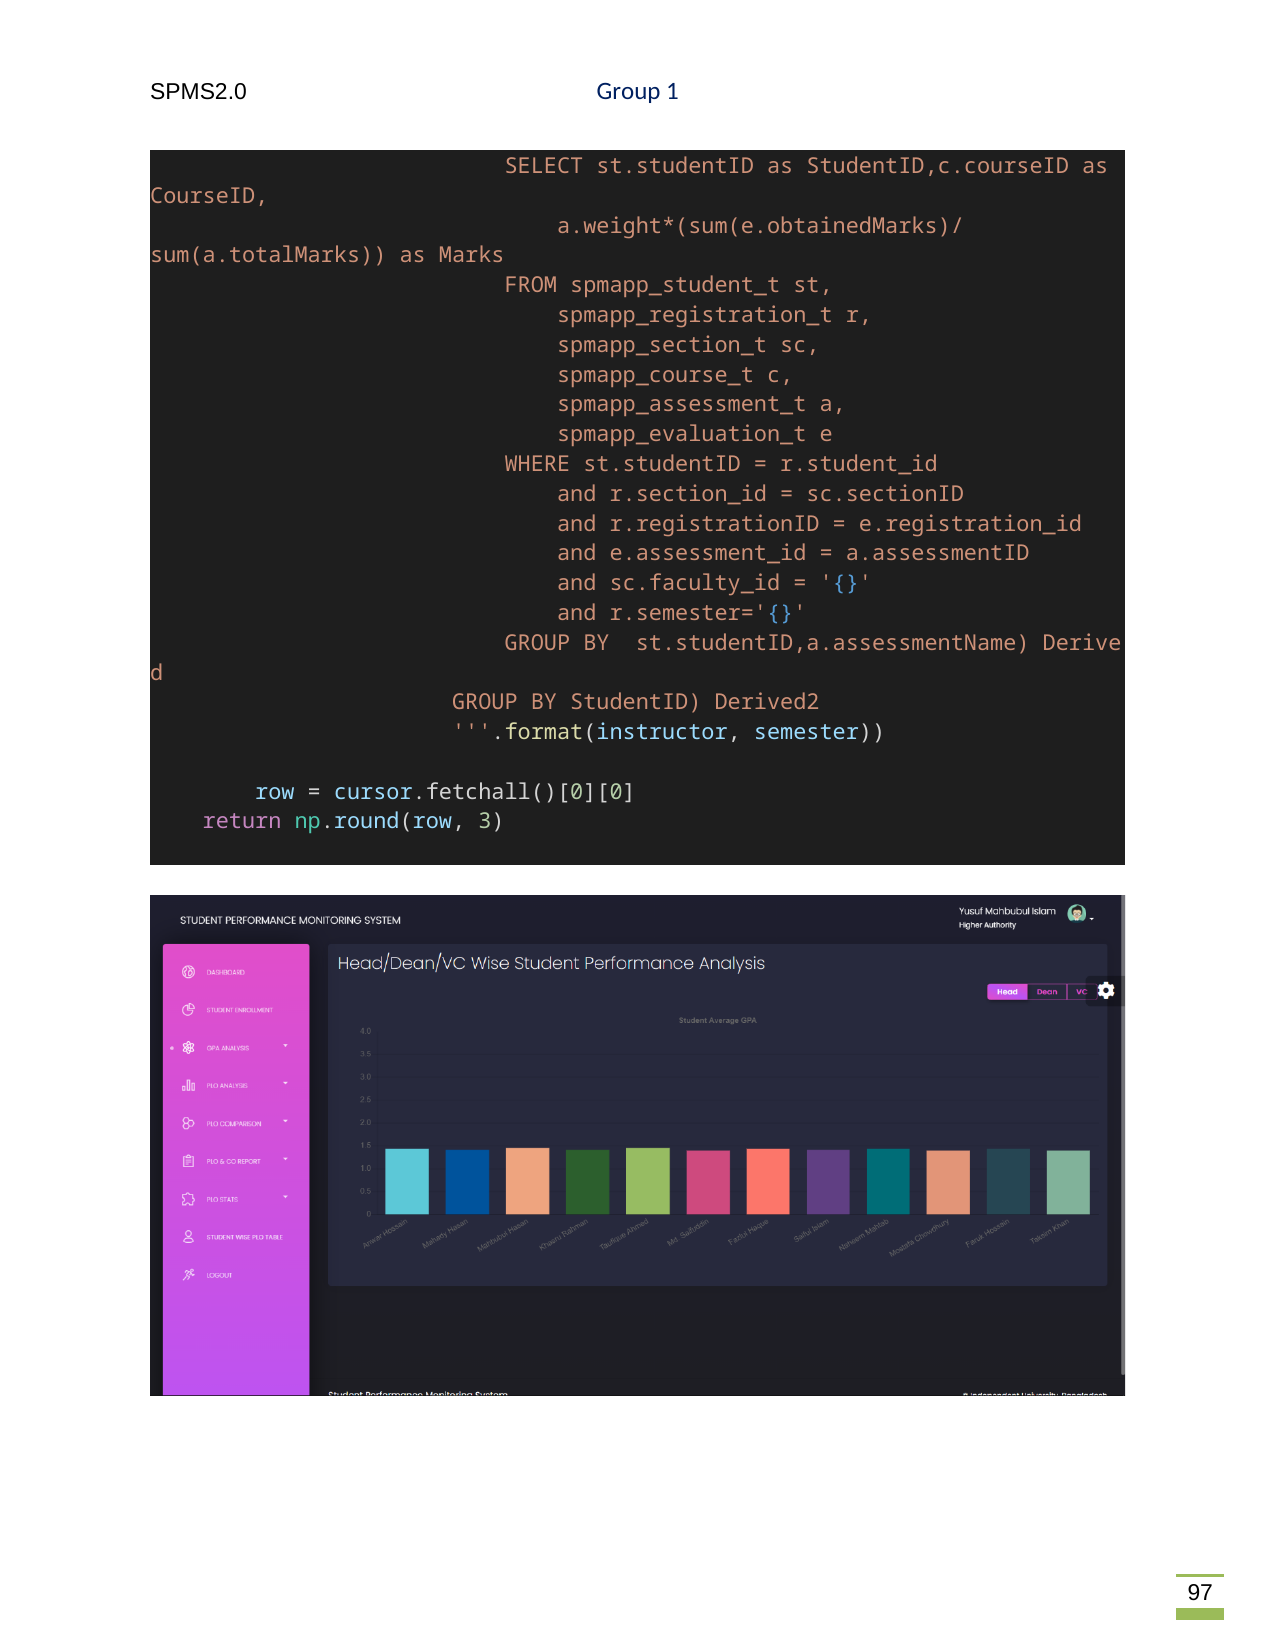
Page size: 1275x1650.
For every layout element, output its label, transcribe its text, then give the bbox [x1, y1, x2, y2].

text and r.semester='{}' [150, 597, 1125, 627]
text and r.section_id = sc.sectionID [150, 478, 1125, 507]
text GROUP BY StudentID) Derived2 [150, 686, 1125, 716]
text spmapp_section_t sc, [150, 329, 1125, 358]
text row = cursor.fetchall()[0][0] [150, 776, 1125, 805]
text WHERE st.studentID = r.student_id [150, 448, 1125, 478]
text spmapp_registration_t r, [150, 299, 1125, 329]
text and r.registrationID = e.registration_id [150, 507, 1125, 537]
text spmapp_evaluation_t e [150, 418, 1125, 448]
text a.weight*(sum(e.obtainedMarks)/sum(a.totalMarks)) as Marks [150, 209, 1125, 269]
text and e.assessment_id = a.assessmentID [150, 537, 1125, 567]
text spmapp_course_t c, [150, 358, 1125, 388]
text spmapp_assessment_t a, [150, 388, 1125, 418]
text '''.format(instructor, semester)) [150, 716, 1125, 746]
text FROM spmapp_student_t st, [150, 269, 1125, 299]
picture [150, 895, 1125, 1396]
text and sc.faculty_id = '{}' [150, 567, 1125, 597]
text return np.round(row, 3) [150, 805, 1125, 835]
text SELECT st.studentID as StudentID,c.courseID as CourseID, [150, 150, 1125, 209]
text GROUP BY st.studentID,a.assessmentName) Derived [150, 627, 1125, 686]
